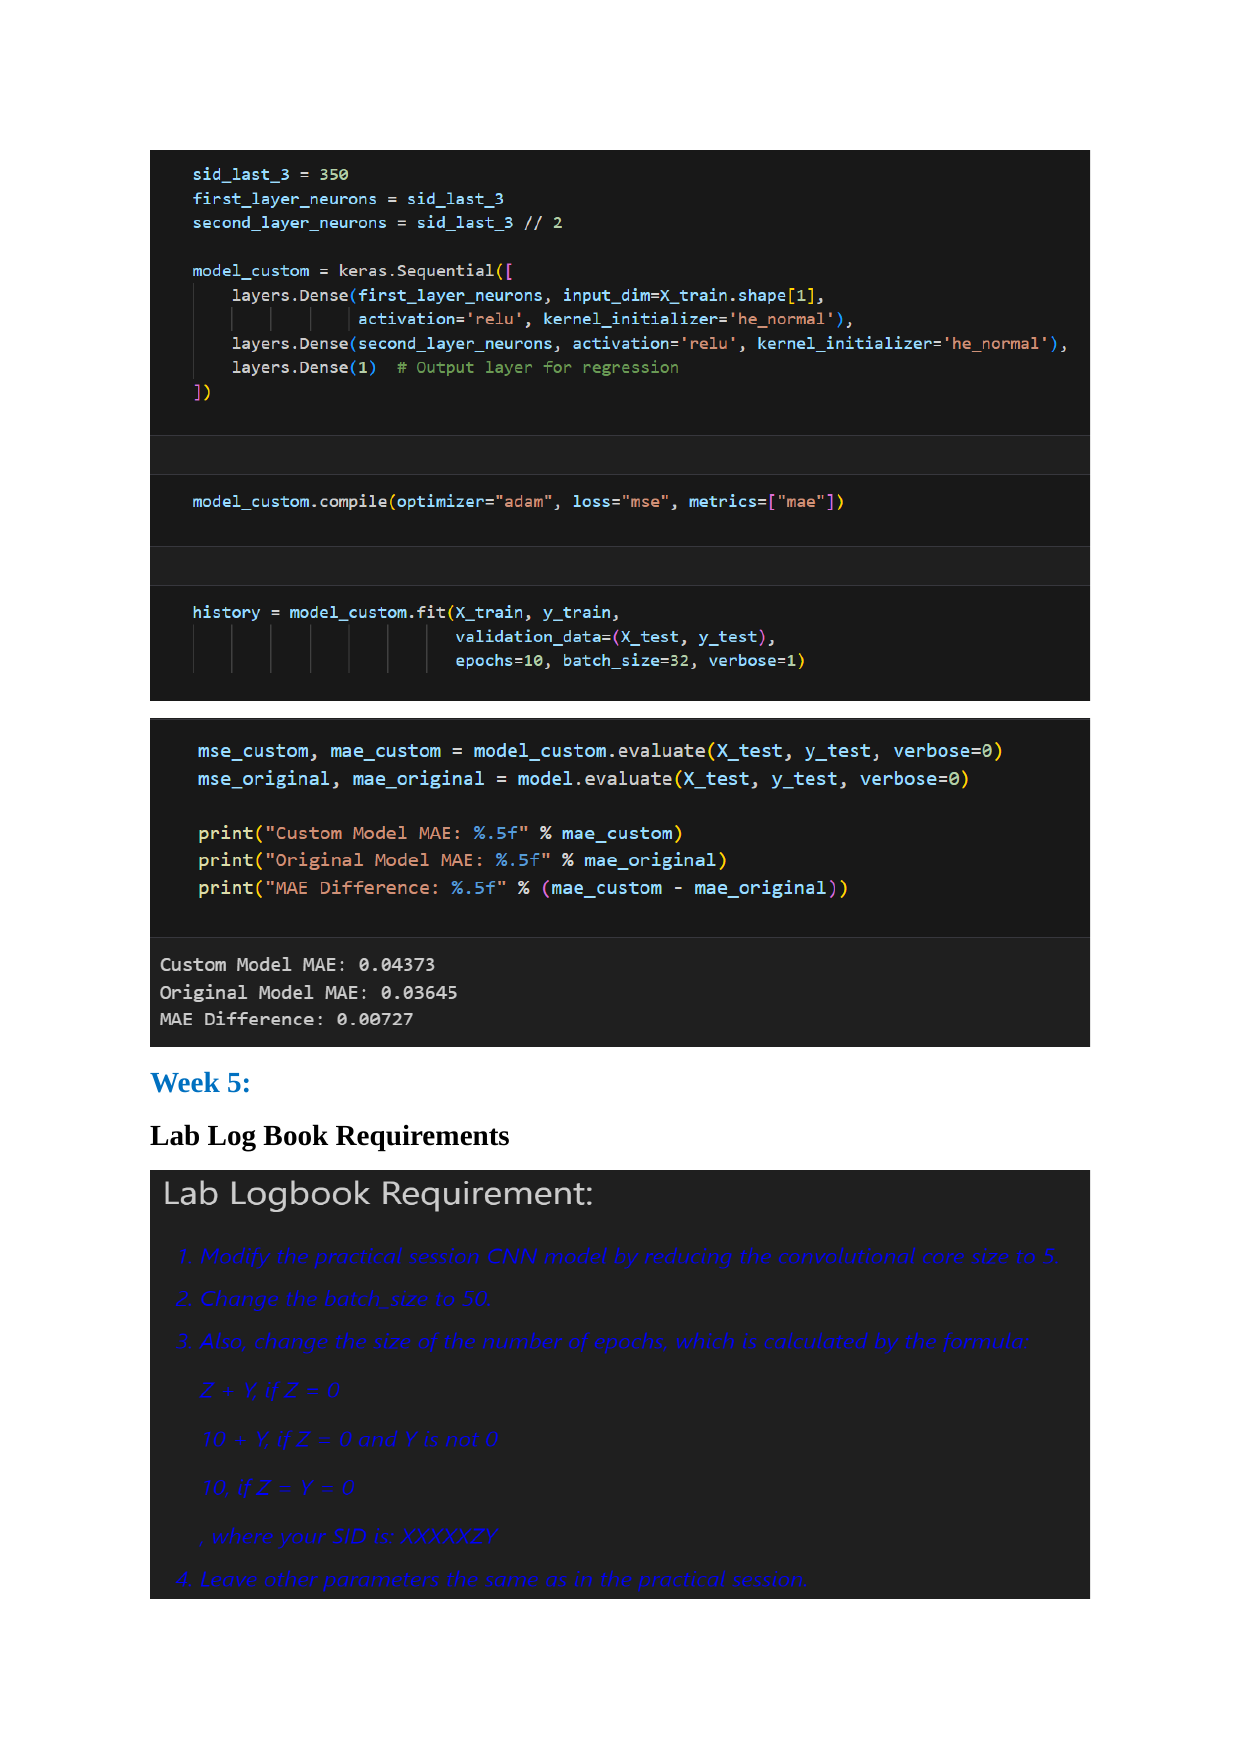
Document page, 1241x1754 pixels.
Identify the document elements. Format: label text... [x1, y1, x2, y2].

text Week 5: [150, 1065, 1090, 1099]
picture [150, 150, 1091, 701]
text Lab Log Book Requirements [150, 1118, 1090, 1152]
picture [150, 1170, 1091, 1599]
picture [150, 718, 1091, 1047]
